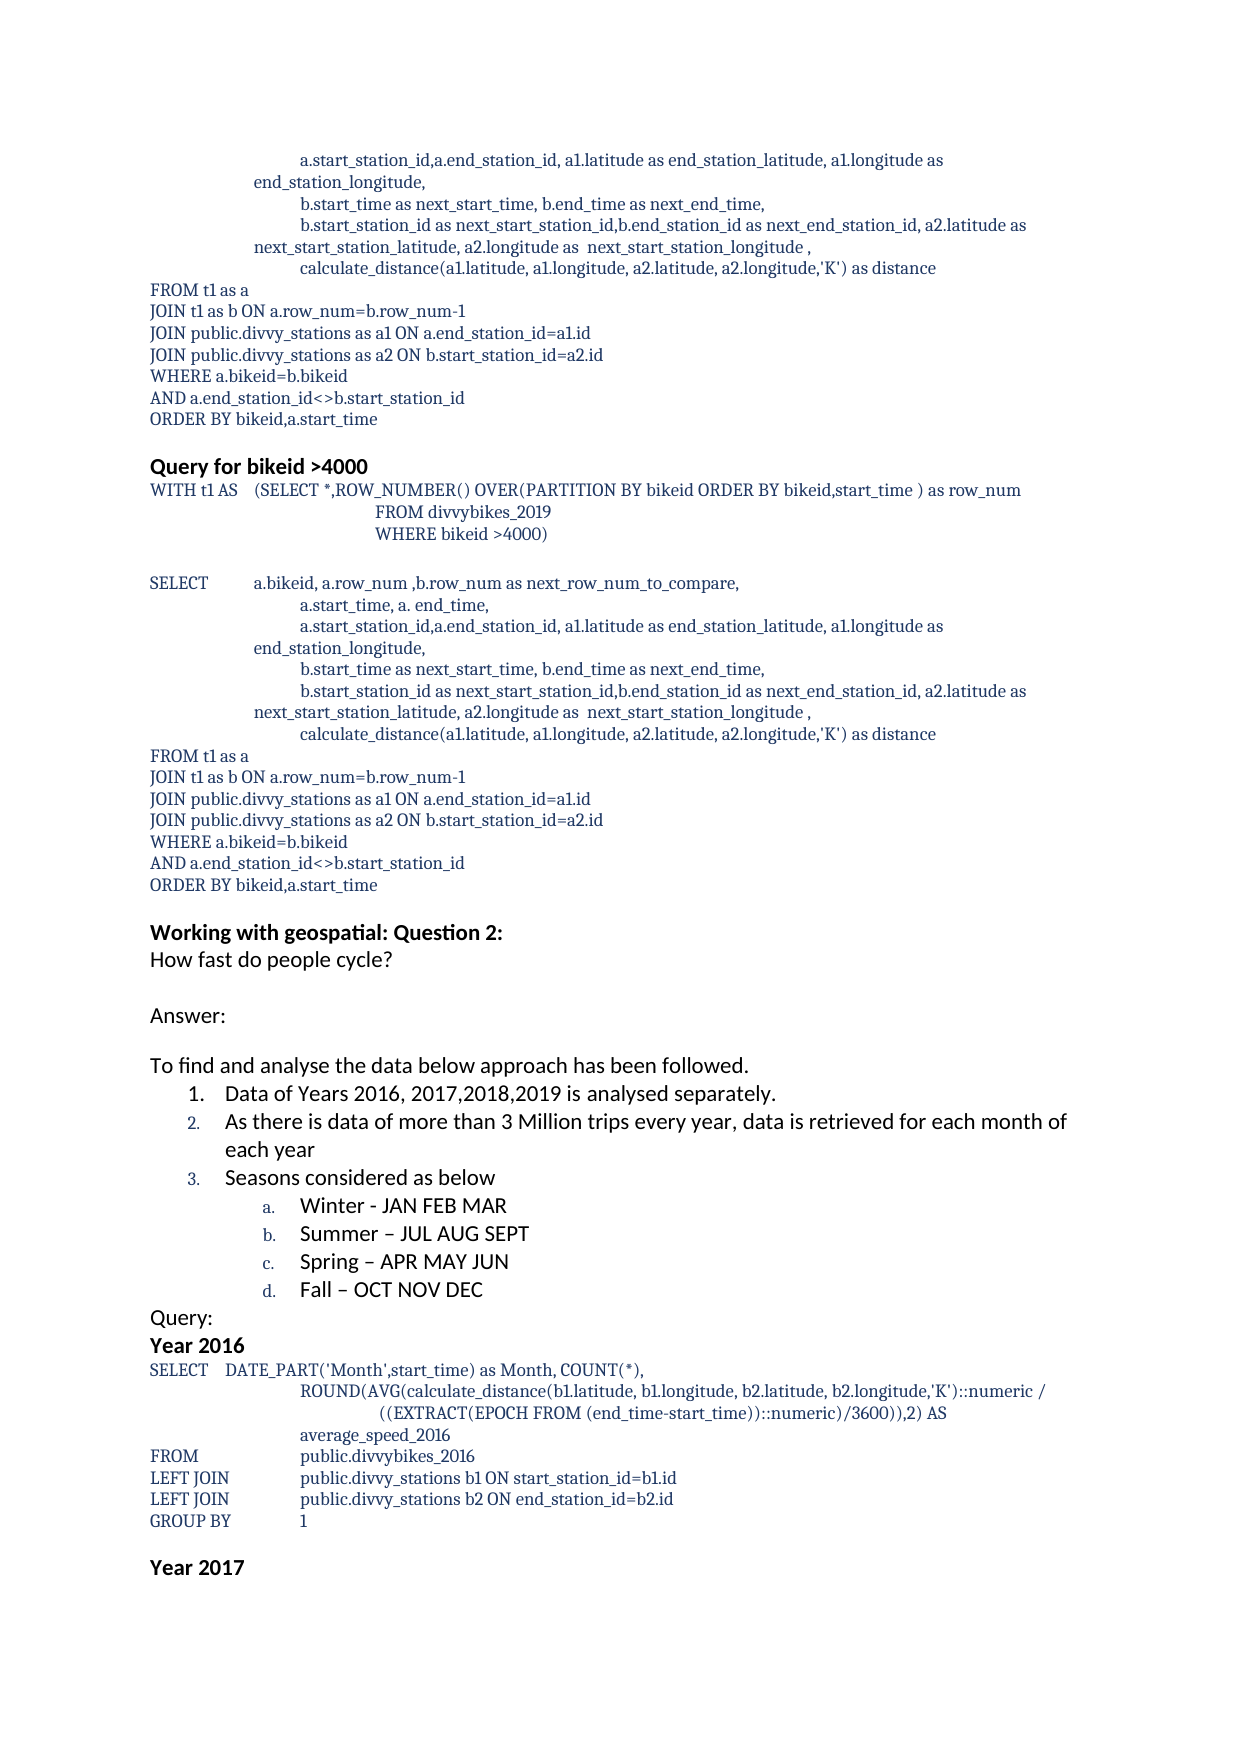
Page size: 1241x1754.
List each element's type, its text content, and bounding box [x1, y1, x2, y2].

text FROM t1 as a [150, 745, 1090, 767]
text ORDER BY bikeid,a.start_time [150, 409, 1090, 430]
text calculate_distance(a1.latitude, a1.longitude, a2.latitude, a2.longitude,'K') as distance [150, 723, 1090, 745]
list Summer – JUL AUG SEPT [262, 1219, 1090, 1247]
text FROM divvybikes_2019 [150, 501, 1090, 523]
list Fall – OCT NOV DEC [262, 1275, 1090, 1303]
text WITH t1 AS (SELECT *,ROW_NUMBER() OVER(PARTITION BY bikeid ORDER BY bikeid,start_time ) as row_num [150, 480, 1090, 501]
list Winter - JAN FEB MAR [262, 1191, 1090, 1219]
text WHERE bikeid >4000) [150, 523, 1090, 544]
text WHERE a.bikeid=b.bikeid [150, 831, 1090, 853]
text AND a.end_station_id<>b.start_station_id [150, 387, 1090, 409]
text Query: [150, 1303, 1090, 1331]
text JOIN public.divvy_stations as a2 ON b.start_station_id=a2.id [150, 344, 1090, 366]
text Answer: [150, 1002, 1090, 1030]
text ORDER BY bikeid,a.start_time [150, 874, 1090, 896]
text ROUND(AVG(calculate_distance(b1.latitude, b1.longitude, b2.latitude, b2.longitude,'K')::numeric / [150, 1381, 1090, 1403]
text ((EXTRACT(EPOCH FROM (end_time-start_time))::numeric)/3600)),2) AS average_speed_2016 [300, 1403, 1090, 1446]
text b.start_station_id as next_start_station_id,b.end_station_id as next_end_station_id, a2.latitude as next_start_station_latitude, a2.longitude as next_start_station_longitude , [150, 215, 1090, 258]
text Year 2017 [150, 1553, 1090, 1582]
text AND a.end_station_id<>b.start_station_id [150, 853, 1090, 874]
list As there is data of more than 3 Million trips every year, data is retrieved for each month of each year [187, 1107, 1090, 1163]
text b.start_station_id as next_start_station_id,b.end_station_id as next_end_station_id, a2.latitude as next_start_station_latitude, a2.longitude as next_start_station_longitude , [150, 680, 1090, 723]
text GROUP BY 1 [150, 1510, 1090, 1532]
text JOIN public.divvy_stations as a2 ON b.start_station_id=a2.id [150, 810, 1090, 831]
text JOIN t1 as b ON a.row_num=b.row_num-1 [150, 767, 1090, 788]
text SELECT DATE_PART('Month',start_time) as Month, COUNT(*), [150, 1359, 1090, 1381]
text JOIN public.divvy_stations as a1 ON a.end_station_id=a1.id [150, 322, 1090, 344]
text JOIN public.divvy_stations as a1 ON a.end_station_id=a1.id [150, 788, 1090, 810]
text Query for bikeid >4000 [150, 452, 1090, 480]
text FROM public.divvybikes_2016 [150, 1446, 1090, 1467]
text a.start_station_id,a.end_station_id, a1.latitude as end_station_latitude, a1.longitude as end_station_longitude, [150, 150, 1090, 193]
text a.start_time, a. end_time, [150, 594, 1090, 616]
list Data of Years 2016, 2017,2018,2019 is analysed separately. [187, 1079, 1090, 1107]
text LEFT JOIN public.divvy_stations b1 ON start_station_id=b1.id [150, 1467, 1090, 1489]
text SELECT a.bikeid, a.row_num ,b.row_num as next_row_num_to_compare, [150, 573, 1090, 594]
subtitle Working with geospatial: Question 2: [150, 918, 1090, 946]
list Seasons considered as below [187, 1163, 1090, 1191]
text b.start_time as next_start_time, b.end_time as next_end_time, [150, 193, 1090, 215]
text LEFT JOIN public.divvy_stations b2 ON end_station_id=b2.id [150, 1489, 1090, 1510]
text FROM t1 as a [150, 279, 1090, 301]
list Spring – APR MAY JUN [262, 1247, 1090, 1275]
text a.start_station_id,a.end_station_id, a1.latitude as end_station_latitude, a1.longitude as end_station_longitude, [150, 616, 1090, 659]
text To find and analyse the data below approach has been followed. [150, 1051, 1090, 1079]
text How fast do people cycle? [150, 946, 1090, 974]
text WHERE a.bikeid=b.bikeid [150, 366, 1090, 387]
text b.start_time as next_start_time, b.end_time as next_end_time, [150, 659, 1090, 680]
text calculate_distance(a1.latitude, a1.longitude, a2.latitude, a2.longitude,'K') as distance [150, 258, 1090, 279]
text JOIN t1 as b ON a.row_num=b.row_num-1 [150, 301, 1090, 322]
text Year 2016 [150, 1331, 1090, 1359]
